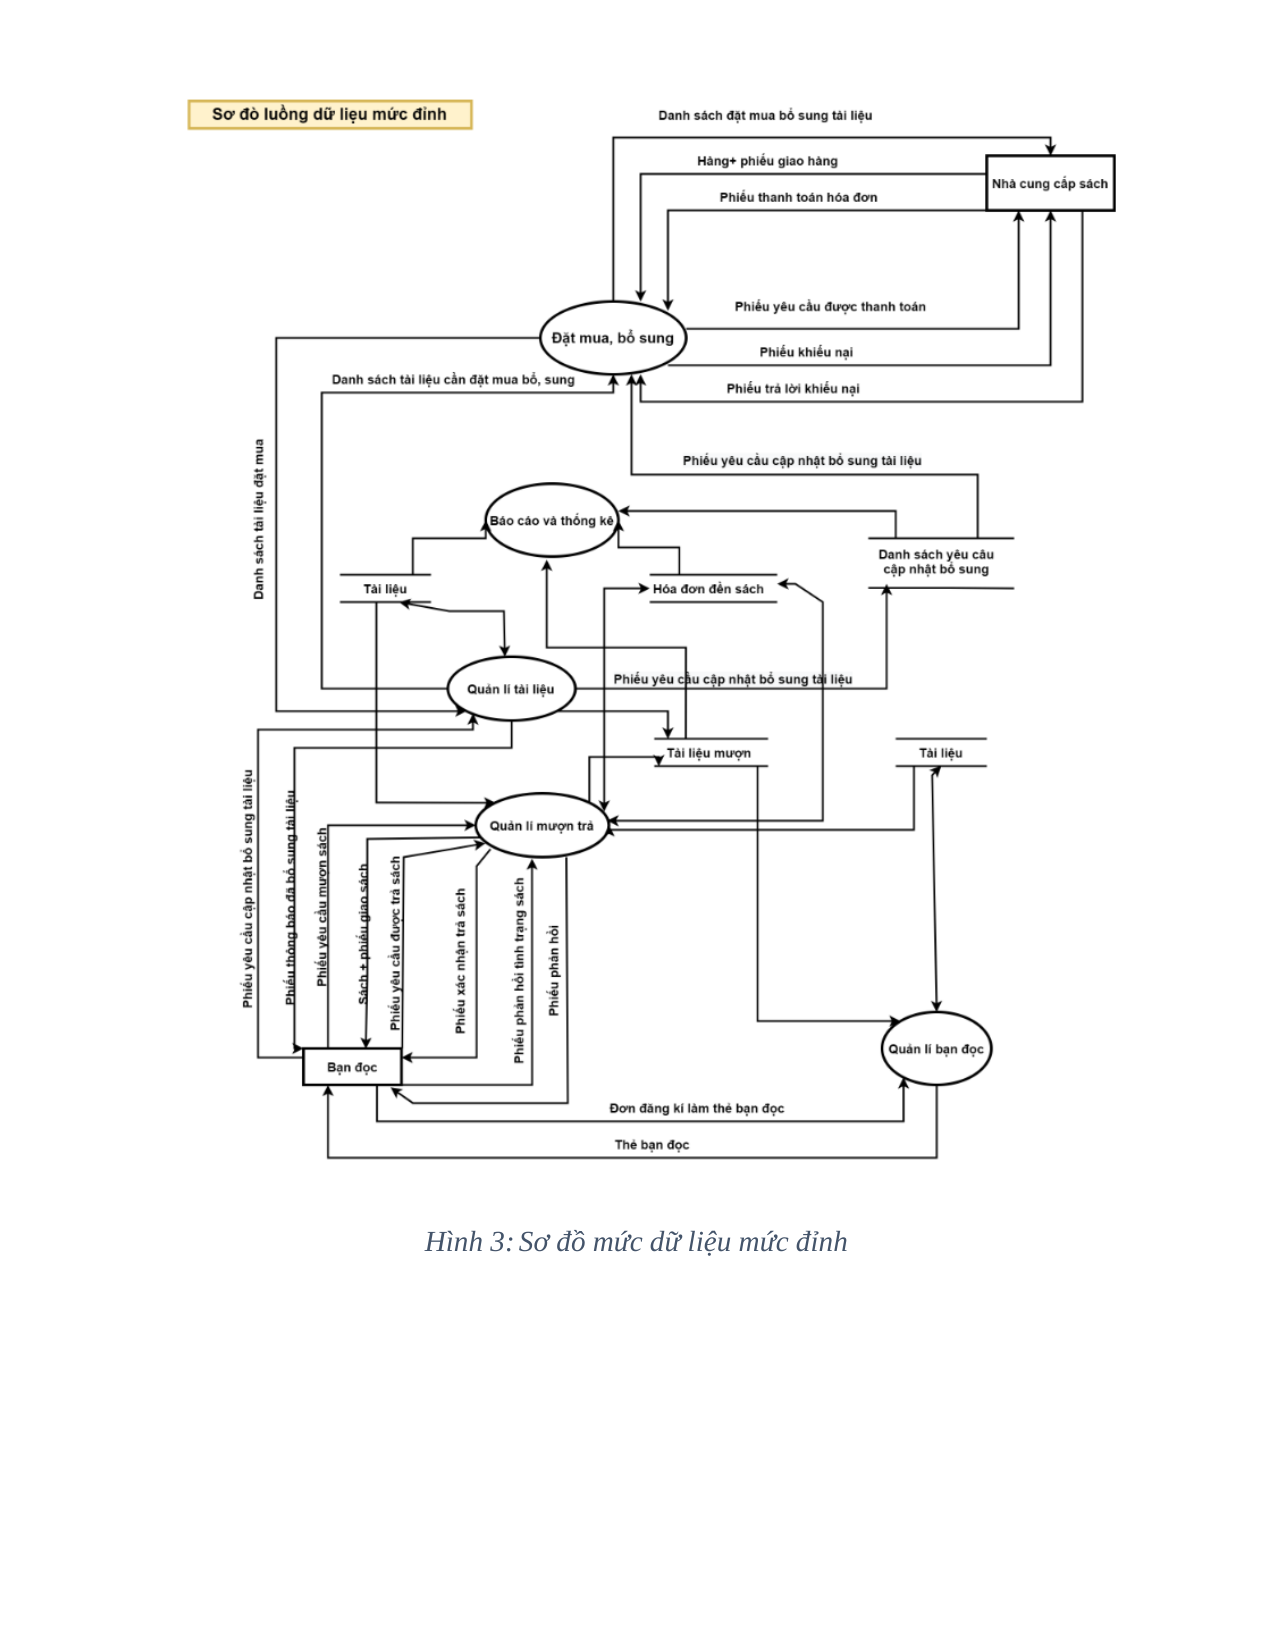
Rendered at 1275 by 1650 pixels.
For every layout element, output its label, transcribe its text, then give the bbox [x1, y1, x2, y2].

text Hình 3: Sơ đồ mức dữ liệu mức đỉnh [150, 1224, 1125, 1257]
picture [150, 94, 1125, 1212]
